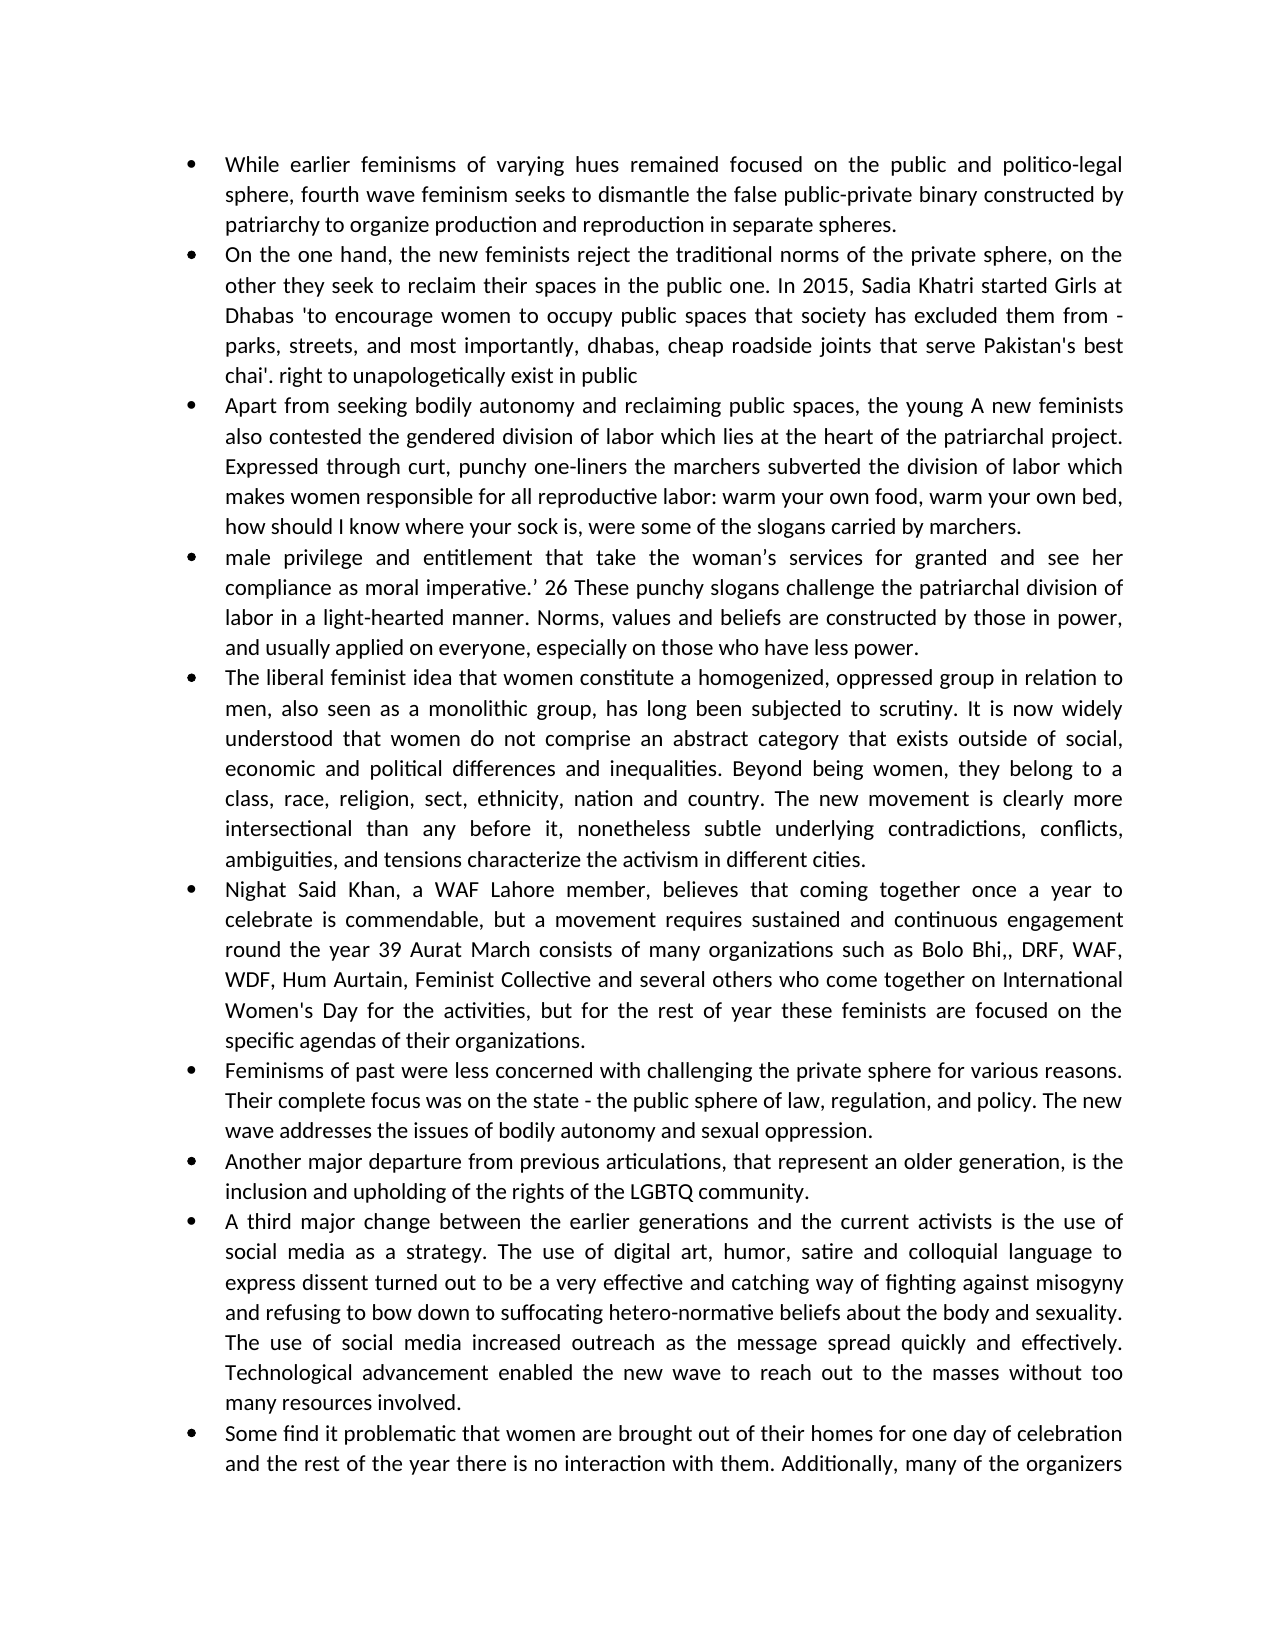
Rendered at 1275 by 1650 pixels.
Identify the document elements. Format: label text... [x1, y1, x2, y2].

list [187, 1419, 1125, 1477]
list Another major departure from previous articulations, that represent an older generation, is the inclusion and upholding of the rights of the LGBTQ community. [187, 1147, 1125, 1205]
list A third major change between the earlier generations and the current activists is the use of social media as a strategy. The use of digital art, humor, satire and colloquial language to express dissent turned out to be a very effective and catching way of fighting against misogyny and refusing to bow down to suffocating hetero-normative beliefs about the body and sexuality. The use of social media increased outreach as the message spread quickly and effectively. Technological advancement enabled the new wave to reach out to the masses without too many resources involved. [187, 1207, 1125, 1417]
list The liberal feminist idea that women constitute a homogenized, oppressed group in relation to men, also seen as a monolithic group, has long been subjected to scrutiny. It is now widely understood that women do not comprise an abstract category that exists outside of social, economic and political differences and inequalities. Beyond being women, they belong to a class, race, religion, sect, ethnicity, nation and country. The new movement is clearly more intersectional than any before it, nonetheless subtle underlying contradictions, conflicts, ambiguities, and tensions characterize the activism in different cities. [187, 663, 1125, 873]
list Apart from seeking bodily autonomy and reclaiming public spaces, the young A new feminists also contested the gendered division of labor which lies at the heart of the patriarchal project. Expressed through curt, punchy one-liners the marchers subverted the division of labor which makes women responsible for all reproductive labor: warm your own food, warm your own bed, how should I know where your sock is, were some of the slogans carried by marchers. [187, 392, 1125, 541]
list male privilege and entitlement that take the woman’s services for granted and see her compliance as moral imperative.’ 26 These punchy slogans challenge the patriarchal division of labor in a light-hearted manner. Norms, values and beliefs are constructed by those in power, and usually applied on everyone, especially on those who have less power. [187, 543, 1125, 661]
list On the one hand, the new feminists reject the traditional norms of the private sphere, on the other they seek to reclaim their spaces in the public one. In 2015, Sadia Khatri started Girls at Dhabas 'to encourage women to occupy public spaces that society has excluded them from - parks, streets, and most importantly, dhabas, cheap roadside joints that serve Pakistan's best chai'. right to unapologetically exist in public [187, 241, 1125, 389]
list Feminisms of past were less concerned with challenging the private sphere for various reasons. Their complete focus was on the state - the public sphere of law, regulation, and policy. The new wave addresses the issues of bodily autonomy and sexual oppression. [187, 1056, 1125, 1145]
list Nighat Said Khan, a WAF Lahore member, believes that coming together once a year to celebrate is commendable, but a movement requires sustained and continuous engagement round the year 39 Aurat March consists of many organizations such as Bolo Bhi,, DRF, WAF, WDF, Hum Aurtain, Feminist Collective and several others who come together on International Women's Day for the activities, but for the rest of year these feminists are focused on the specific agendas of their organizations. [187, 875, 1125, 1054]
list While earlier feminisms of varying hues remained focused on the public and politico-legal sphere, fourth wave feminism seeks to dismantle the false public-private binary constructed by patriarchy to organize production and reproduction in separate spheres. [187, 150, 1125, 238]
